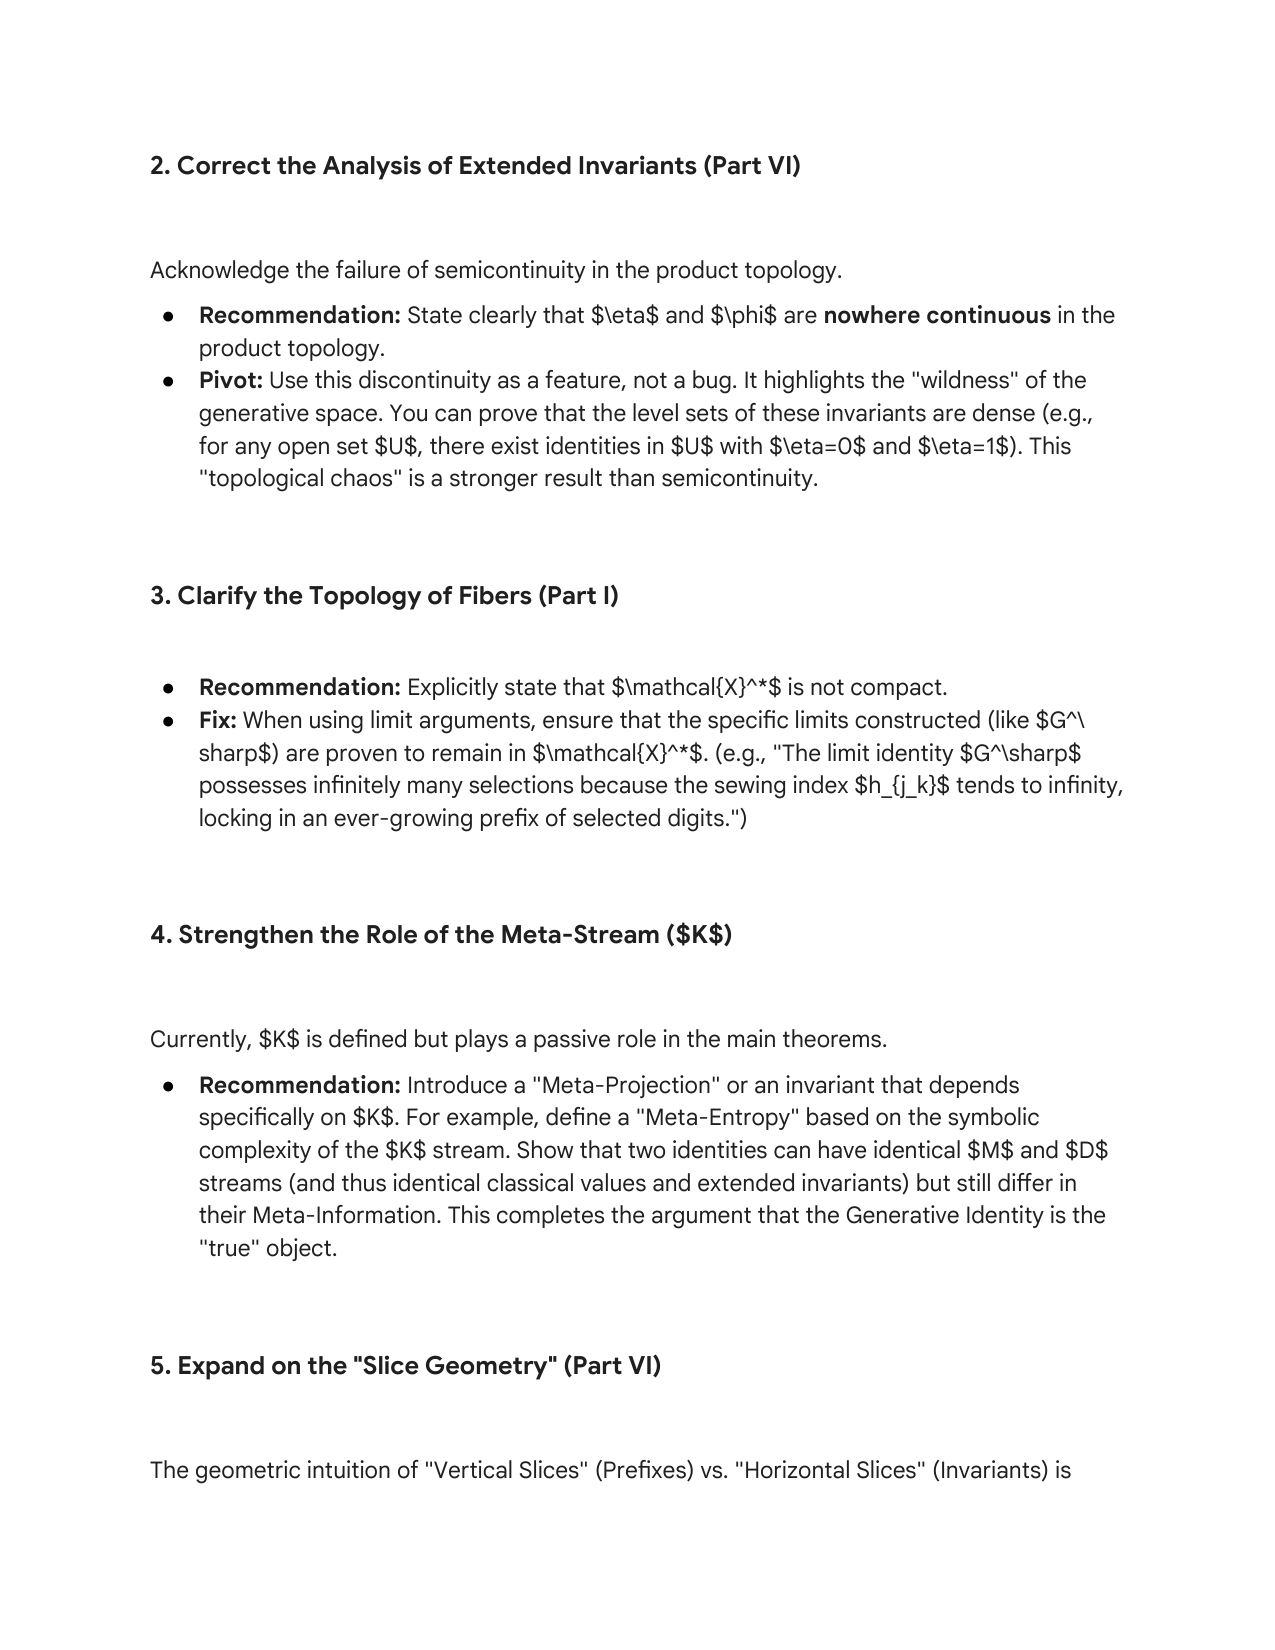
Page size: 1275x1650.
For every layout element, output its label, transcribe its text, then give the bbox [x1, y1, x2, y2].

list Fix: When using limit arguments, ensure that the specific limits constructed (like $G^\sharp$) are proven to remain in $\mathcal{X}^*$. (e.g., "The limit identity $G^\sharp$ possesses infinitely many selections because the sewing index $h_{j_k}$ tends to infinity, locking in an ever-growing prefix of selected digits.") [161, 706, 1125, 833]
subtitle 2. Correct the Analysis of Extended Invariants (Part VI) [150, 150, 1125, 181]
subtitle 4. Strengthen the Role of the Meta-Stream ($K$) [150, 920, 1125, 951]
list Recommendation: State clearly that $\eta$ and $\phi$ are nowhere continuous in the product topology. [161, 301, 1125, 363]
list Recommendation: Introduce a "Meta-Projection" or an invariant that depends specifically on $K$. For example, define a "Meta-Entropy" based on the symbolic complexity of the $K$ stream. Show that two identities can have identical $M$ and $D$ streams (and thus identical classical values and extended invariants) but still differ in their Meta-Information. This completes the argument that the Generative Identity is the "true" object. [161, 1071, 1125, 1263]
text Acknowledge the failure of semicontinuity in the product topology. [150, 256, 1125, 285]
text Currently, $K$ is defined but plays a passive role in the main theorems. [150, 1026, 1125, 1054]
subtitle 5. Expand on the "Slice Geometry" (Part VI) [150, 1350, 1125, 1381]
list Pivot: Use this discontinuity as a feature, not a bug. It highlights the "wildness" of the generative space. You can prove that the level sets of these invariants are dense (e.g., for any open set $U$, there exist identities in $U$ with $\eta=0$ and $\eta=1$). This "topological chaos" is a stronger result than semicontinuity. [161, 367, 1125, 493]
subtitle 3. Clarify the Topology of Fibers (Part I) [150, 580, 1125, 611]
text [150, 1456, 1125, 1484]
list Recommendation: Explicitly state that $\mathcal{X}^*$ is not compact. [161, 673, 1125, 702]
